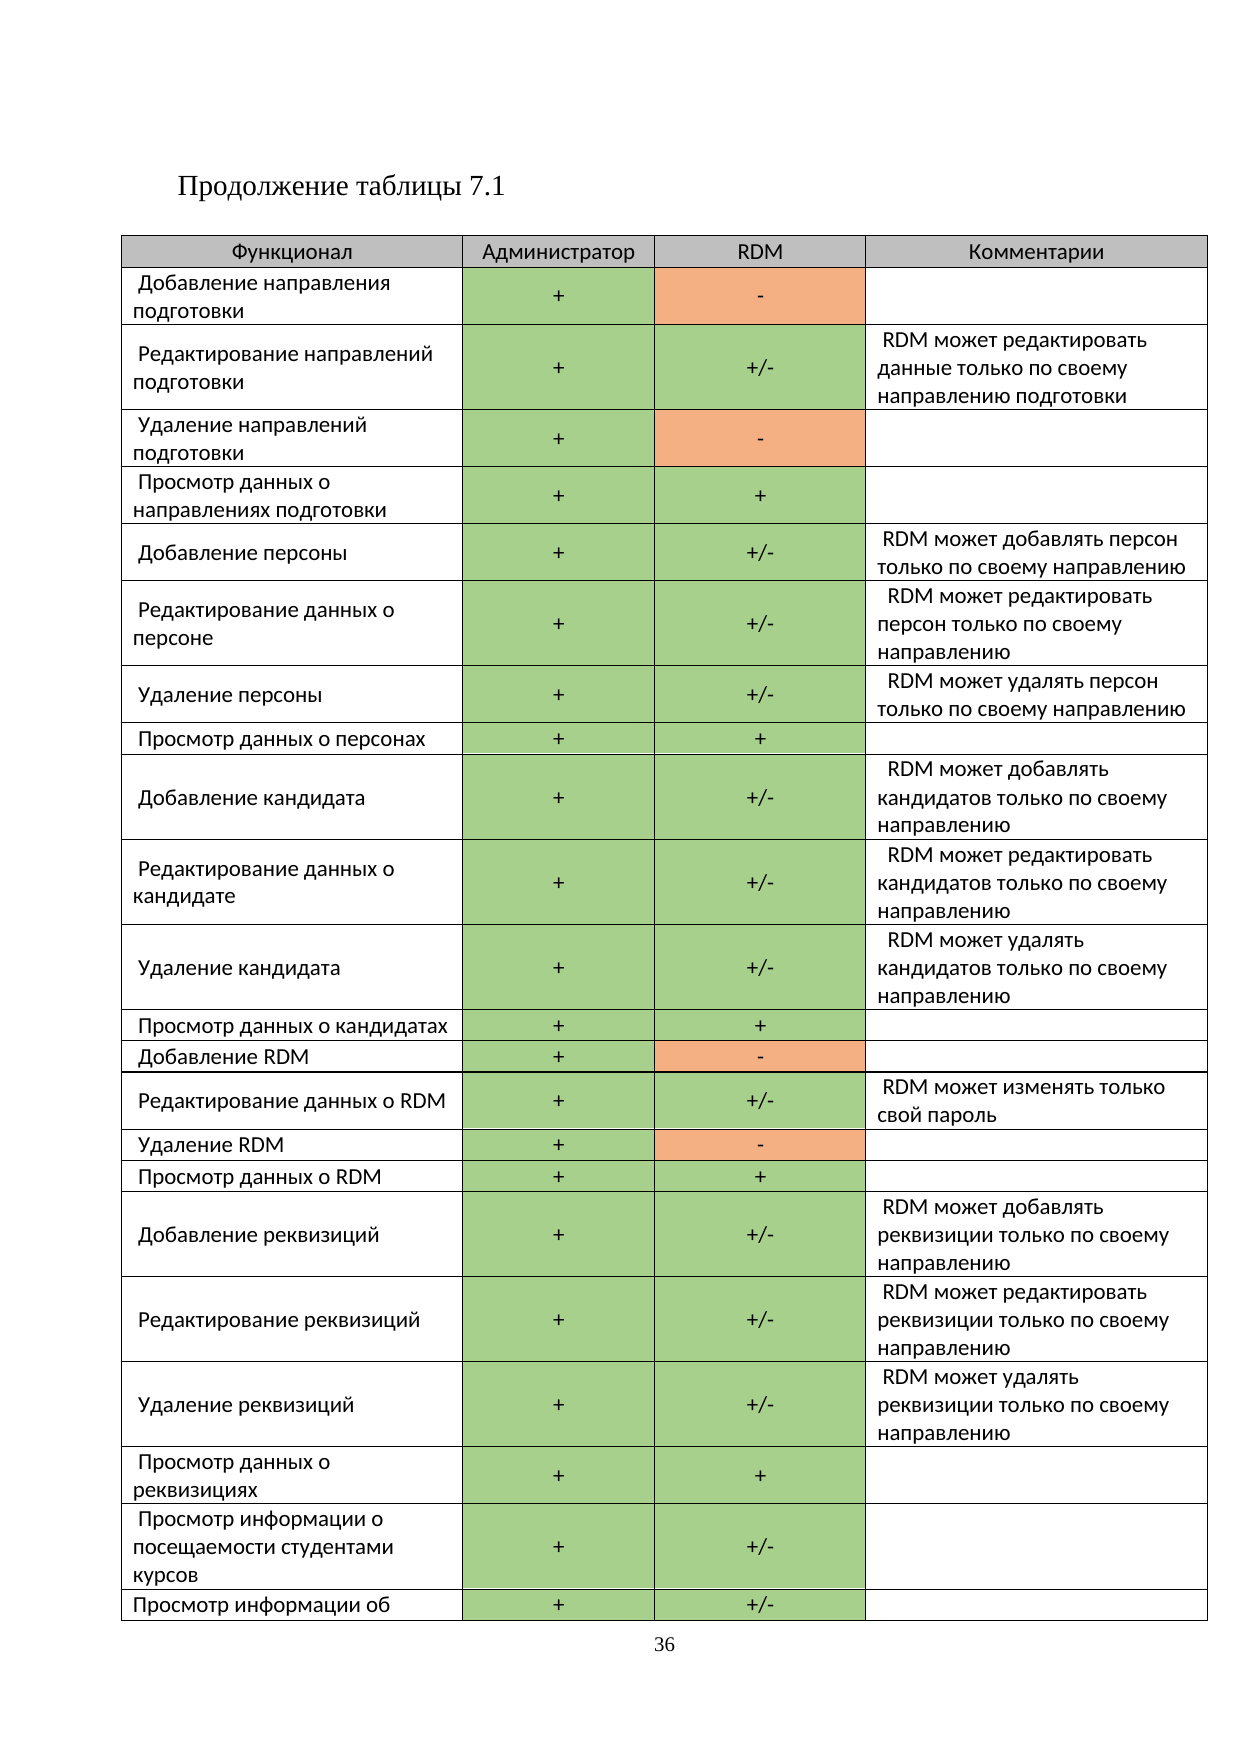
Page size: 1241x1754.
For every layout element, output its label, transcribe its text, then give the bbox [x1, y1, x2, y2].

table_cell [866, 467, 1207, 523]
table_header Функционал [122, 236, 462, 267]
table_cell RDM может добавлять кандидатов только по своему направлению [866, 755, 1207, 839]
table_cell +/- [655, 1362, 865, 1446]
table_cell +/- [655, 1590, 865, 1620]
table_cell Редактирование данных о персоне [122, 581, 462, 665]
table_cell + [463, 840, 654, 924]
table_cell RDM может удалять реквизиции только по своему направлению [866, 1362, 1207, 1446]
table_cell [866, 1130, 1207, 1160]
table_cell + [463, 268, 654, 324]
table_cell Редактирование данных о кандидате [122, 840, 462, 924]
table_cell + [463, 925, 654, 1009]
table_cell +/- [655, 666, 865, 722]
table_cell [866, 268, 1207, 324]
table_cell Удаление RDM [122, 1130, 462, 1160]
table_cell - [655, 1130, 865, 1160]
table_cell [866, 1041, 1207, 1071]
table_cell Редактирование реквизиций [122, 1277, 462, 1361]
table_cell +/- [655, 1073, 865, 1128]
table_cell + [463, 1362, 654, 1446]
table_cell [866, 1590, 1207, 1620]
table_cell + [463, 467, 654, 523]
table_cell Просмотр данных о реквизициях [122, 1447, 462, 1503]
table_cell Редактирование направлений подготовки [122, 325, 462, 409]
table_cell + [463, 1277, 654, 1361]
table_cell + [463, 1161, 654, 1191]
table_cell + [463, 1504, 654, 1588]
table_cell +/- [655, 1504, 865, 1588]
table_cell + [463, 1447, 654, 1503]
table_cell Удаление направлений подготовки [122, 410, 462, 466]
table_cell Просмотр данных о персонах [122, 723, 462, 753]
table_cell + [463, 723, 654, 753]
table_cell Просмотр данных о кандидатах [122, 1010, 462, 1040]
table_cell RDM может редактировать кандидатов только по своему направлению [866, 840, 1207, 924]
table_cell - [655, 1041, 865, 1071]
table_cell RDM может изменять только свой пароль [866, 1073, 1207, 1128]
table_cell [866, 1161, 1207, 1191]
table_cell + [463, 666, 654, 722]
table_cell + [463, 1010, 654, 1040]
table_cell Добавление RDM [122, 1041, 462, 1071]
table_header RDM [655, 236, 865, 267]
table_cell - [655, 410, 865, 466]
table_cell + [655, 723, 865, 753]
table_cell +/- [655, 325, 865, 409]
table_cell RDM может редактировать персон только по своему направлению [866, 581, 1207, 665]
table_cell Просмотр данных о RDM [122, 1161, 462, 1191]
table_header Комментарии [866, 236, 1207, 267]
table_cell Редактирование данных о RDM [122, 1073, 462, 1128]
table_header Администратор [463, 236, 654, 267]
table_cell Удаление кандидата [122, 925, 462, 1009]
table_cell + [463, 1073, 654, 1128]
table_cell [866, 723, 1207, 753]
table_cell Просмотр информации о посещаемости студентами курсов [122, 1504, 462, 1588]
table_cell + [463, 1590, 654, 1620]
table_cell + [655, 1161, 865, 1191]
table_cell Добавление реквизиций [122, 1192, 462, 1276]
table_cell + [655, 467, 865, 523]
table_cell RDM может удалять кандидатов только по своему направлению [866, 925, 1207, 1009]
table_cell +/- [655, 925, 865, 1009]
table_cell +/- [655, 581, 865, 665]
table_cell + [463, 1130, 654, 1160]
table_cell [866, 410, 1207, 466]
table_cell + [655, 1010, 865, 1040]
table_cell + [463, 755, 654, 839]
table_cell + [463, 581, 654, 665]
table_cell RDM может редактировать реквизиции только по своему направлению [866, 1277, 1207, 1361]
table_cell +/- [655, 524, 865, 580]
table_cell Добавление кандидата [122, 755, 462, 839]
table_cell +/- [655, 840, 865, 924]
table_cell Добавление направления подготовки [122, 268, 462, 324]
table_cell +/- [655, 755, 865, 839]
table_cell RDM может добавлять персон только по своему направлению [866, 524, 1207, 580]
table_cell + [655, 1447, 865, 1503]
table_cell +/- [655, 1192, 865, 1276]
table_cell + [463, 410, 654, 466]
text Продолжение таблицы 7.1 [177, 168, 1152, 202]
table_cell Добавление персоны [122, 524, 462, 580]
table_cell RDM может добавлять реквизиции только по своему направлению [866, 1192, 1207, 1276]
table_cell [866, 1504, 1207, 1588]
table_cell + [463, 524, 654, 580]
table_cell - [655, 268, 865, 324]
table_cell RDM может удалять персон только по своему направлению [866, 666, 1207, 722]
table_cell +/- [655, 1277, 865, 1361]
table_cell + [463, 1192, 654, 1276]
table_cell [866, 1447, 1207, 1503]
table_cell + [463, 1041, 654, 1071]
table_cell RDM может редактировать данные только по своему направлению подготовки [866, 325, 1207, 409]
table_cell + [463, 325, 654, 409]
table_cell Удаление персоны [122, 666, 462, 722]
table_cell Удаление реквизиций [122, 1362, 462, 1446]
table_cell Просмотр данных о направлениях подготовки [122, 467, 462, 523]
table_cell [122, 1590, 462, 1620]
table_cell [866, 1010, 1207, 1040]
